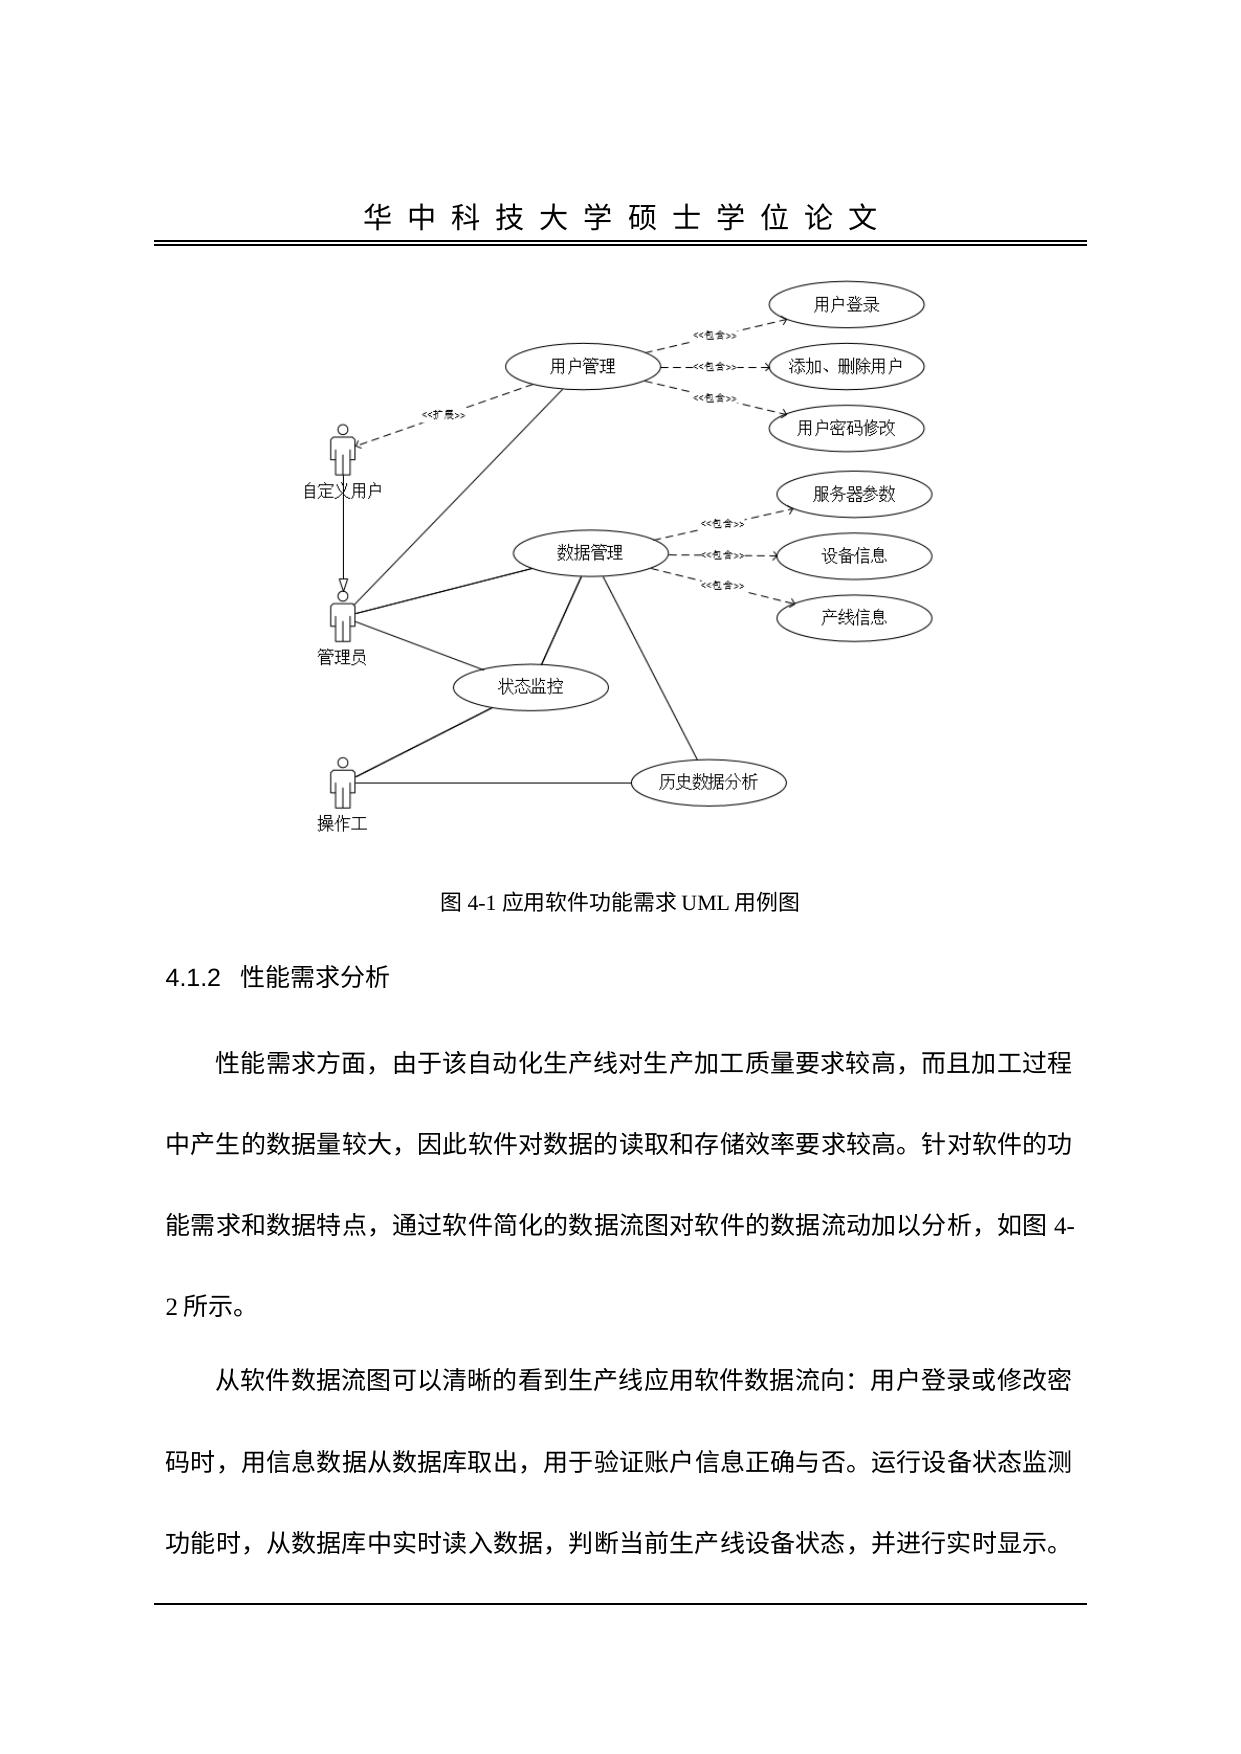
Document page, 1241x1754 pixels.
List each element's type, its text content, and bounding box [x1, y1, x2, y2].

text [165, 1346, 1075, 1574]
picture [300, 277, 941, 838]
text 图 4-1 应用软件功能需求UML用例图 [165, 885, 1075, 917]
subtitle 性能需求分析 [165, 943, 1075, 1008]
text 性能需求方面，由于该自动化生产线对生产加工质量要求较高，而且加工过程中产生的数据量较大，因此软件对数据的读取和存储效率要求较高。针对软件的功能需求和数据特点，通过软件简化的数据流图对软件的数据流动加以分析，如图4-2所示。 [165, 1029, 1075, 1337]
